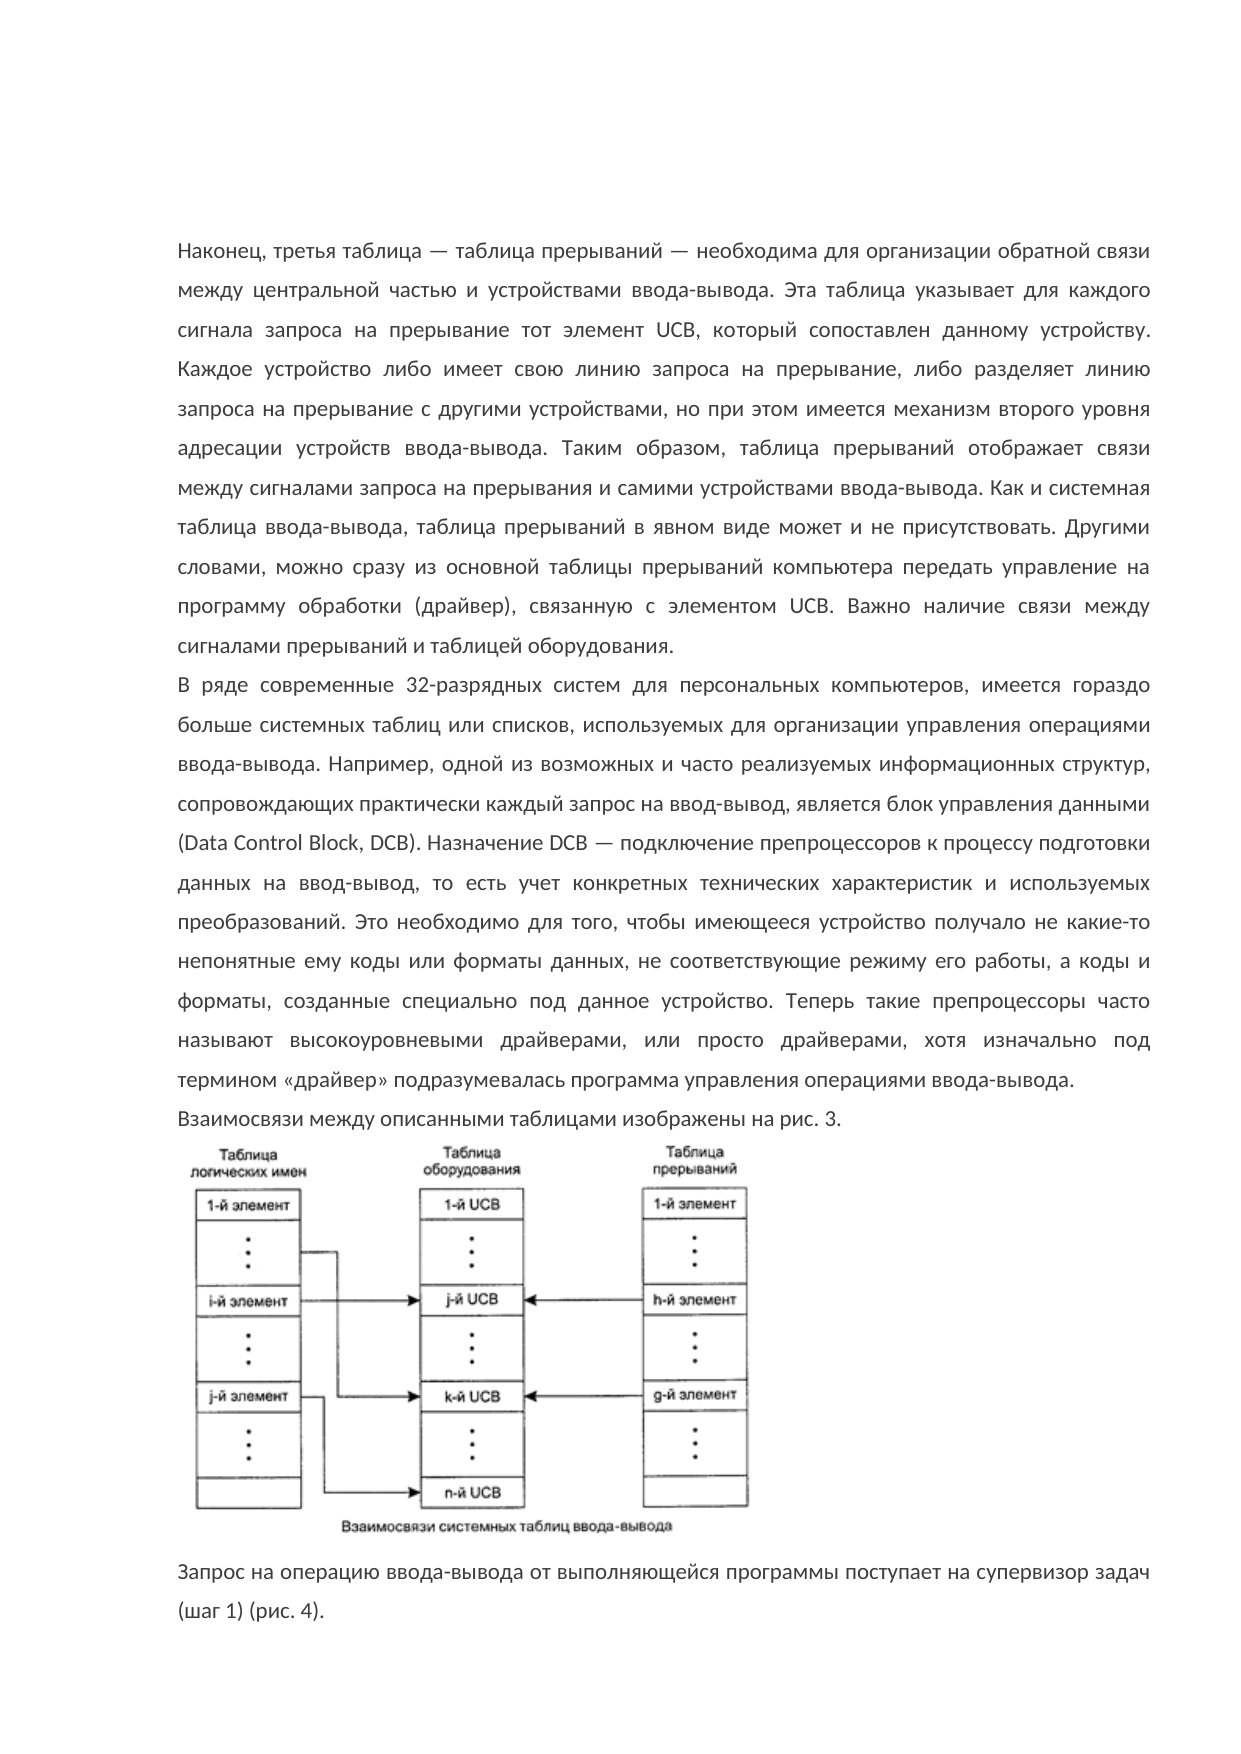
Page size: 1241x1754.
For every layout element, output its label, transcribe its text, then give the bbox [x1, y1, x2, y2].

text Запрос на операцию ввода-вывода от выполняющейся программы поступает на супервизор задач (шаг 1) (рис. 4). [177, 1546, 1152, 1624]
text Взаимосвязи между описанными таблицами изображены на рис. 3. [177, 1093, 1152, 1132]
text В ряде современные 32-разрядных систем для персональных компьютеров, имеется гораздо больше системных таблиц или списков, используемых для организации управления операциями ввода-вывода. Например, одной из возможных и часто реализуемых информационных структур, сопровождающих практически каждый запрос на ввод-вывод, является блок управления данными (Data Control Block, DCB). Назначение DCB — подключение препроцессоров к процессу подготовки данных на ввод-вывод, то есть учет конкретных технических характеристик и используемых преобразований. Это необходимо для того, чтобы имеющееся устройство получало не какие-то непонятные ему коды или форматы данных, не соответствующие режиму его работы, а коды и форматы, созданные специально под данное устройство. Теперь такие препроцессоры часто называют высокоуровневыми драйверами, или просто драйверами, хотя изначально под термином «драйвер» подразумевалась программа управления операциями ввода-вывода. [177, 659, 1152, 1093]
text Наконец, третья таблица — таблица прерываний — необходима для организации обратной связи между центральной частью и устройствами ввода-вывода. Эта таблица указывает для каждого сигнала запроса на прерывание тот элемент UCB, который сопоставлен данному устройству. Каждое устройство либо имеет свою линию запроса на прерывание, либо разделяет линию запроса на прерывание с другими устройствами, но при этом имеется механизм второго уровня адресации устройств ввода-вывода. Таким образом, таблица прерываний отображает связи между сигналами запроса на прерывания и самими устройствами ввода-вывода. Как и системная таблица ввода-вывода, таблица прерываний в явном виде может и не присутствовать. Другими словами, можно сразу из основной таблицы прерываний компьютера передать управление на программу обработки (драйвер), связанную с элементом UCB. Важно наличие связи между сигналами прерываний и таблицей оборудования. [177, 224, 1152, 659]
picture [177, 1132, 765, 1544]
